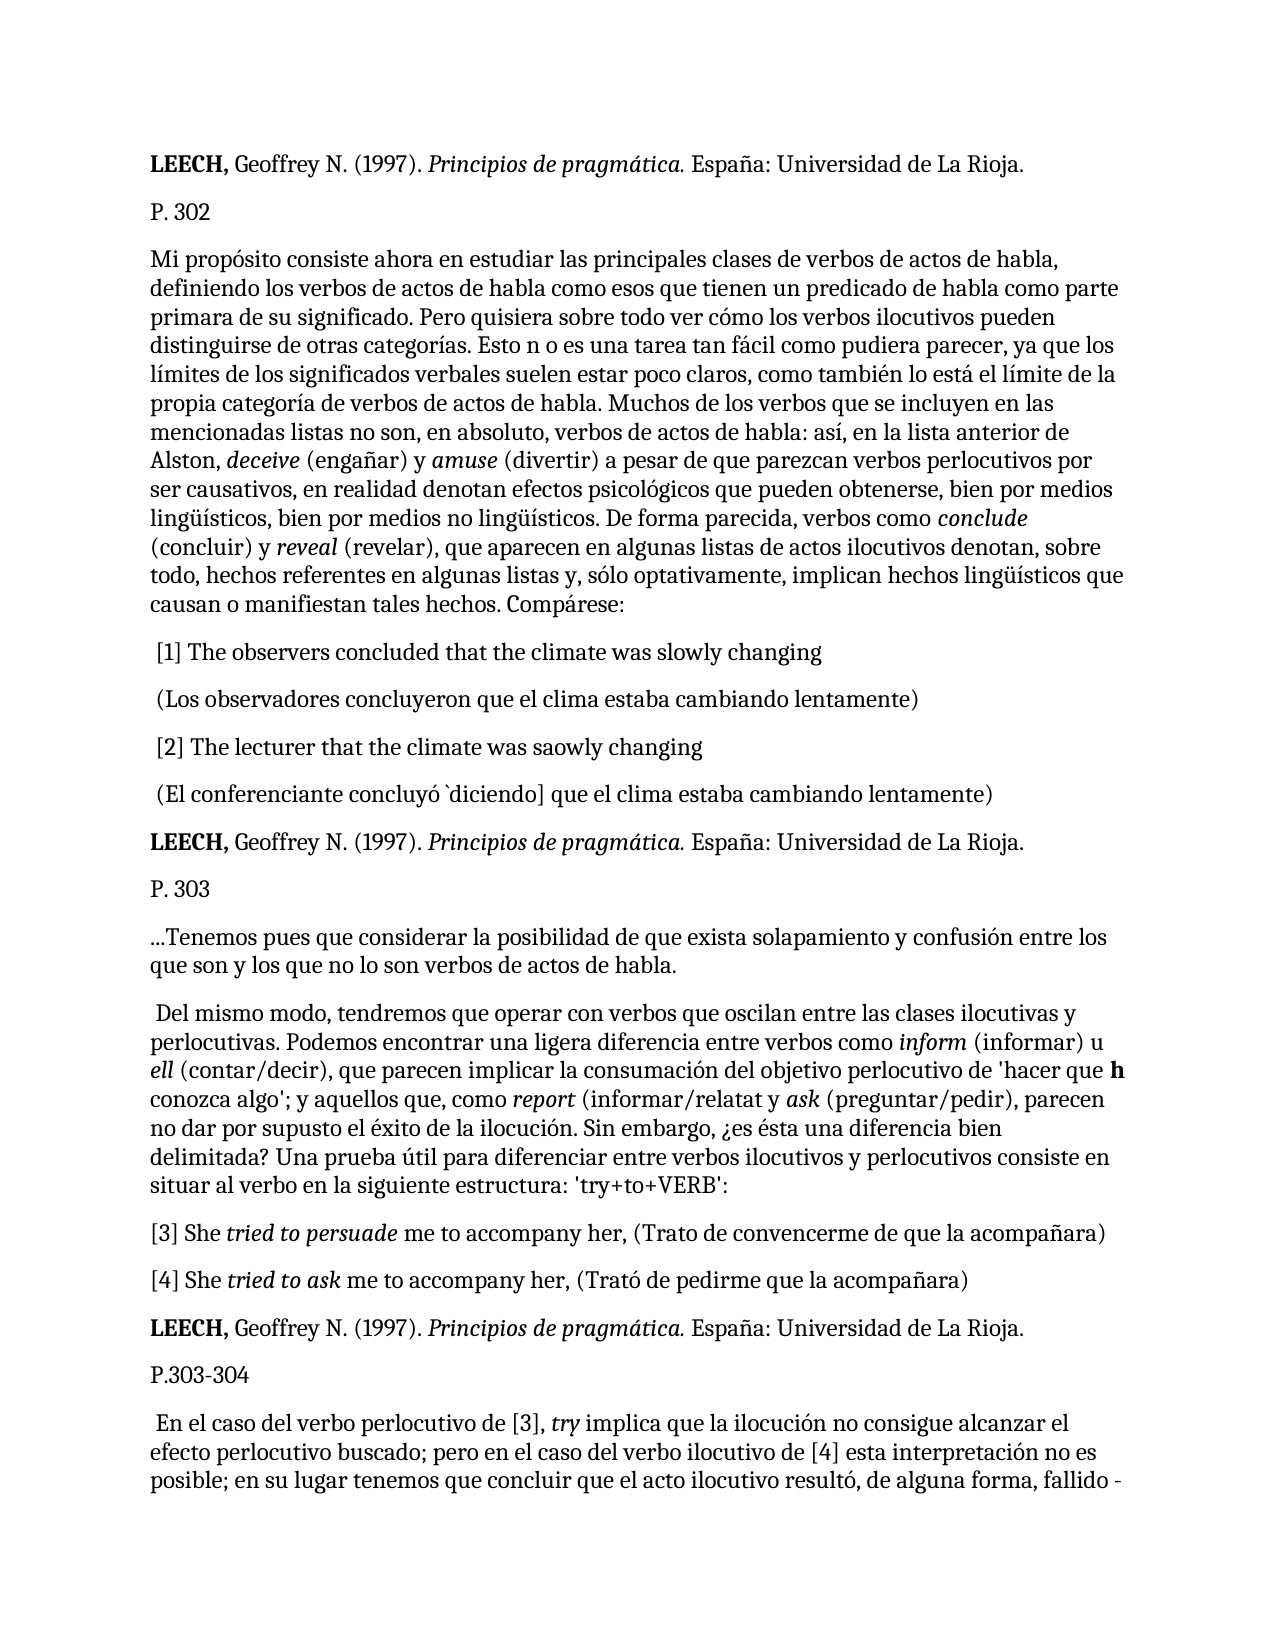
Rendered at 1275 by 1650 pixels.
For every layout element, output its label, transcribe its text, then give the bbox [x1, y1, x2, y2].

text ...Tenemos pues que considerar la posibilidad de que exista solapamiento y confusión entre los que son y los que no lo son verbos de actos de habla. [150, 922, 1125, 980]
text P. 302 [150, 197, 1125, 226]
text (Los observadores concluyeron que el clima estaba cambiando lentamente) [150, 685, 1125, 714]
text (El conferenciante concluyó `diciendo] que el clima estaba cambiando lentamente) [150, 780, 1125, 809]
text LEECH, Geoffrey N. (1997). Principios de pragmática. España: Universidad de La Rioja. [150, 1314, 1125, 1342]
text P.303-304 [150, 1361, 1125, 1390]
text [2] The lecturer that the climate was saowly changing [150, 732, 1125, 761]
text [3] She tried to persuade me to accompany her, (Trato de convencerme de que la acompañara) [150, 1219, 1125, 1247]
text [4] She tried to ask me to accompany her, (Trató de pedirme que la acompañara) [150, 1266, 1125, 1295]
text LEECH, Geoffrey N. (1997). Principios de pragmática. España: Universidad de La Rioja. [150, 827, 1125, 856]
text Del mismo modo, tendremos que operar con verbos que oscilan entre las clases ilocutivas y perlocutivas. Podemos encontrar una ligera diferencia entre verbos como inform (informar) u ell (contar/decir), que parecen implicar la consumación del objetivo perlocutivo de 'hacer que h conozca algo'; y aquellos que, como report (informar/relatat y ask (preguntar/pedir), parecen no dar por supusto el éxito de la ilocución. Sin embargo, ¿es ésta una diferencia bien delimitada? Una prueba útil para diferenciar entre verbos ilocutivos y perlocutivos consiste en situar al verbo en la siguiente estructura: 'try+to+VERB': [150, 999, 1125, 1200]
text P. 303 [150, 875, 1125, 904]
text [1] The observers concluded that the climate was slowly changing [150, 637, 1125, 666]
text Mi propósito consiste ahora en estudiar las principales clases de verbos de actos de habla, definiendo los verbos de actos de habla como esos que tienen un predicado de habla como parte primara de su significado. Pero quisiera sobre todo ver cómo los verbos ilocutivos pueden distinguirse de otras categorías. Esto n o es una tarea tan fácil como pudiera parecer, ya que los límites de los significados verbales suelen estar poco claros, como también lo está el límite de la propia categoría de verbos de actos de habla. Muchos de los verbos que se incluyen en las mencionadas listas no son, en absoluto, verbos de actos de habla: así, en la lista anterior de Alston, deceive (engañar) y amuse (divertir) a pesar de que parezcan verbos perlocutivos por ser causativos, en realidad denotan efectos psicológicos que pueden obtenerse, bien por medios lingüísticos, bien por medios no lingüísticos. De forma parecida, verbos como conclude (concluir) y reveal (revelar), que aparecen en algunas listas de actos ilocutivos denotan, sobre todo, hechos referentes en algunas listas y, sólo optativamente, implican hechos lingüísticos que causan o manifiestan tales hechos. Compárese: [150, 245, 1125, 619]
text LEECH, Geoffrey N. (1997). Principios de pragmática. España: Universidad de La Rioja. [150, 150, 1125, 179]
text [150, 1409, 1125, 1495]
